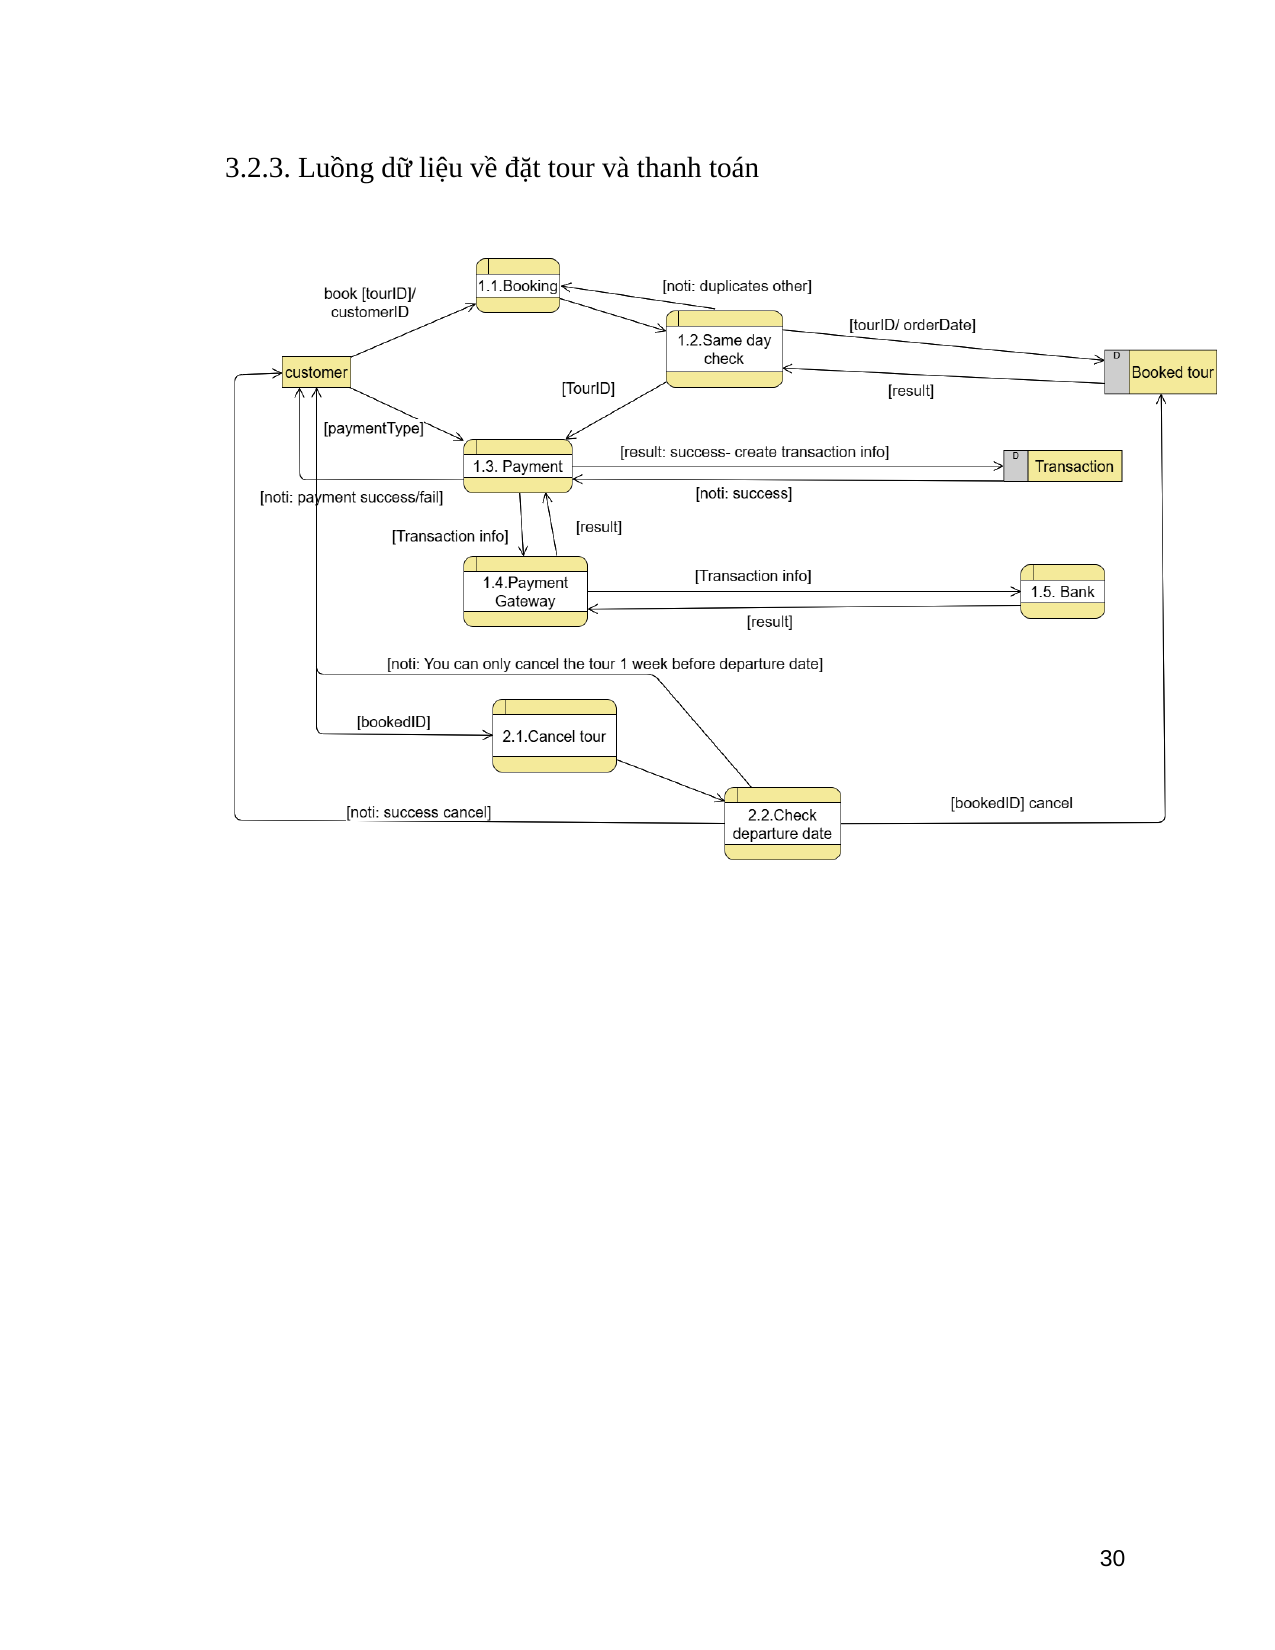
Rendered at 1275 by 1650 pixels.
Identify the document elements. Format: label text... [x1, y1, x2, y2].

subtitle 3.2.3. Luồng dữ liệu về đặt tour và thanh toán [225, 150, 1125, 183]
picture [225, 258, 1247, 860]
